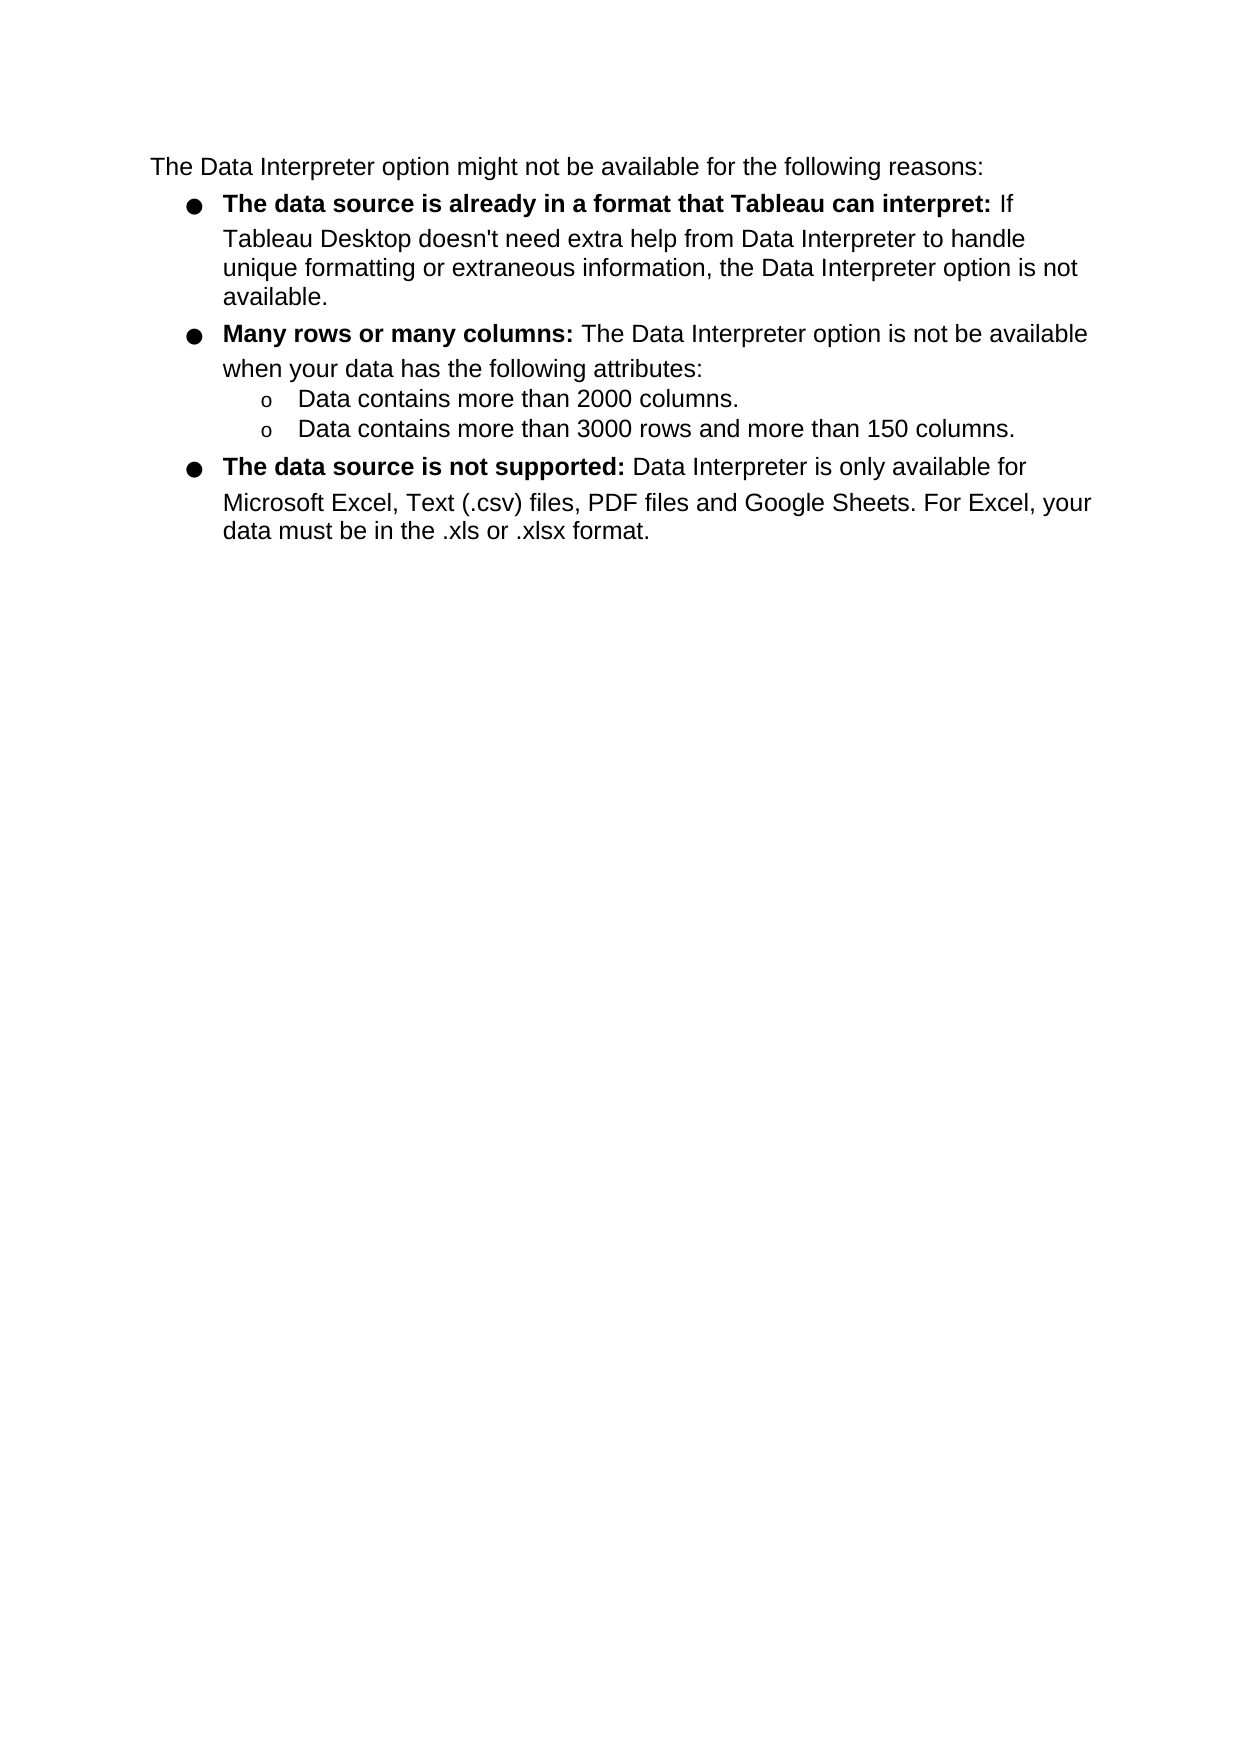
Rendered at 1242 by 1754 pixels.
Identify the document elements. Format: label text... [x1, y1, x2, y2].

list Data contains more than 2000 columns. [260, 384, 1094, 413]
list Many rows or many columns: The Data Interpreter option is not be available when your data has the following attributes: [185, 311, 1094, 383]
text The Data Interpreter option might not be available for the following reasons: [150, 152, 1094, 181]
list The data source is not supported: Data Interpreter is only available for Microsoft Excel, Text (.csv) files, PDF files and Google Sheets. For Excel, your data must be in the .xls or .xlsx format. [185, 445, 1094, 545]
list Data contains more than 3000 rows and more than 150 columns. [260, 414, 1094, 444]
list The data source is already in a format that Tableau can interpret: If Tableau Desktop doesn't need extra help from Data Interpreter to handle unique formatting or extraneous information, the Data Interpreter option is not available. [185, 182, 1094, 311]
